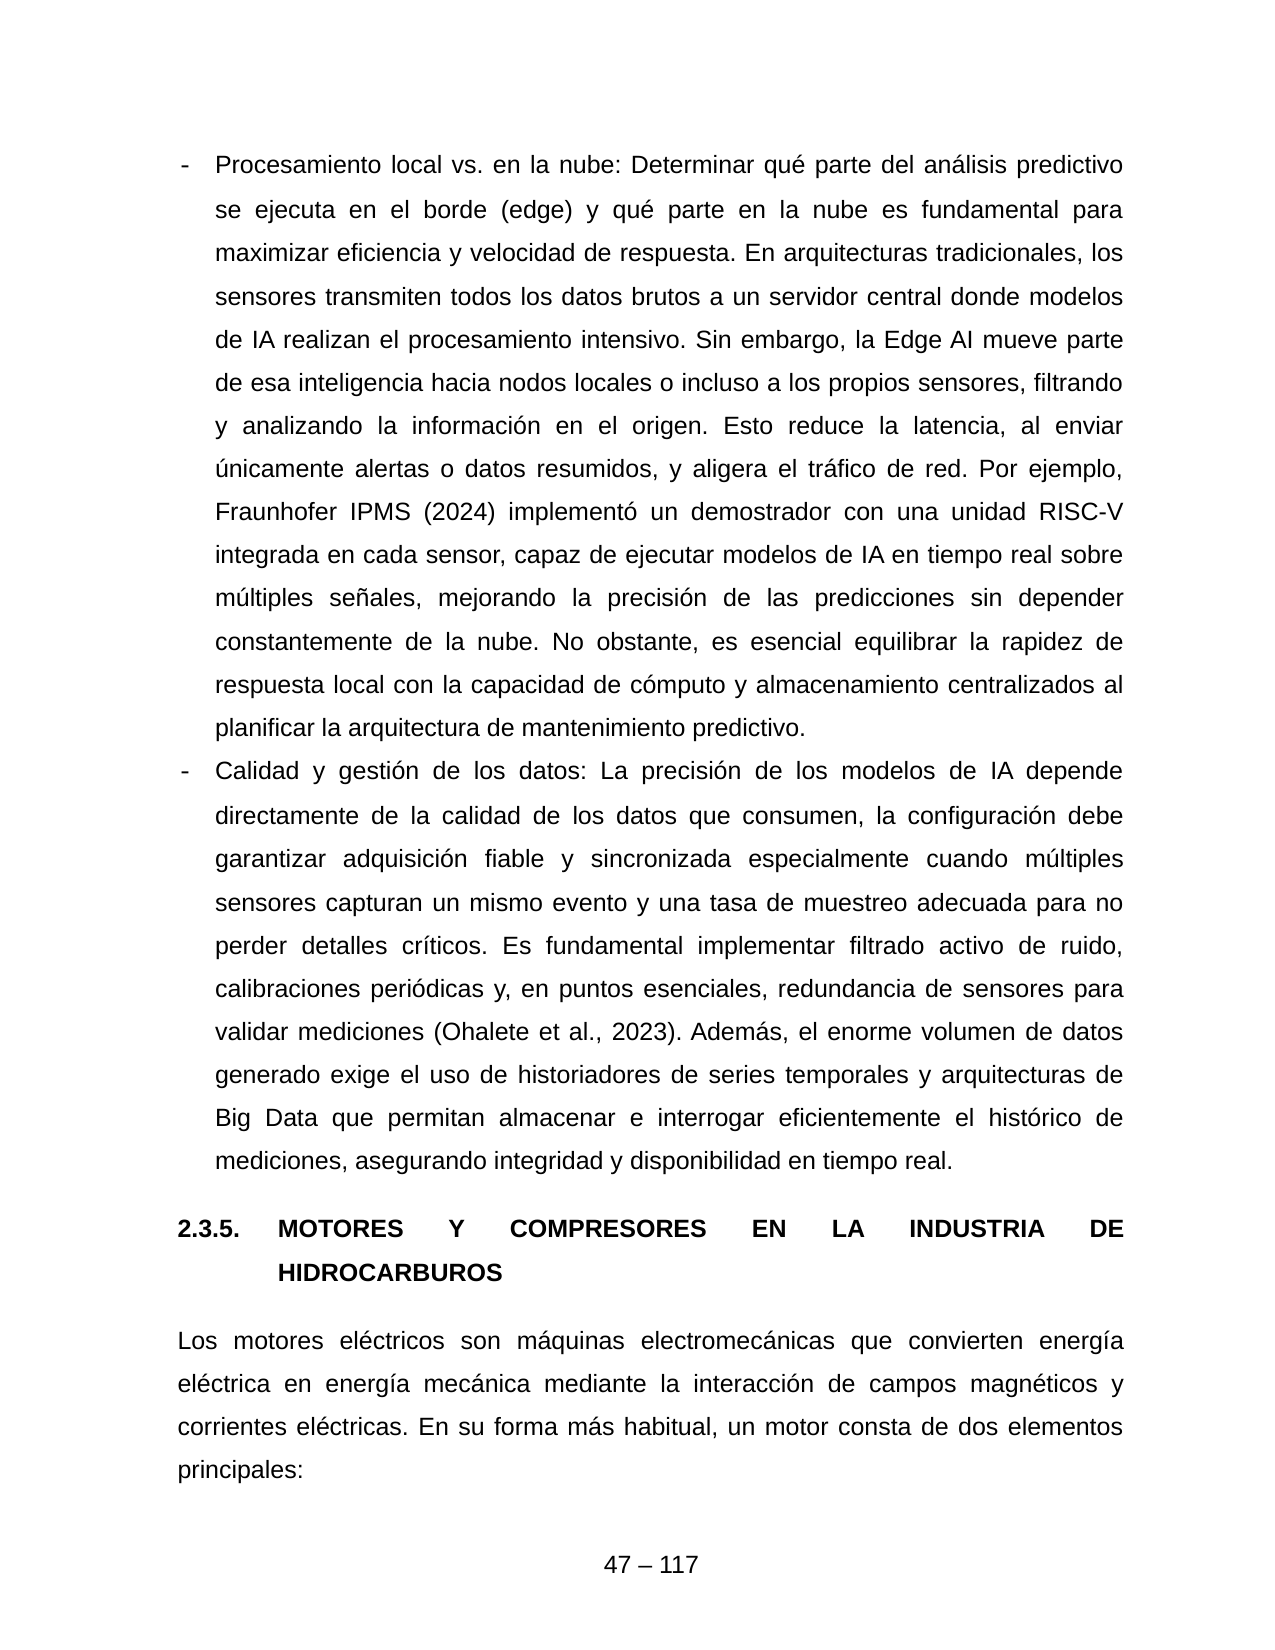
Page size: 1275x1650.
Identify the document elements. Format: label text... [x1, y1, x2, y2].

list Calidad y gestión de los datos: La precisión de los modelos de IA depende directamente de la calidad de los datos que consumen, la configuración debe garantizar adquisición fiable y sincronizada especialmente cuando múltiples sensores capturan un mismo evento y una tasa de muestreo adecuada para no perder detalles críticos. Es fundamental implementar filtrado activo de ruido, calibraciones periódicas y, en puntos esenciales, redundancia de sensores para validar mediciones (Ohalete et al., 2023). Además, el enorme volumen de datos generado exige el uso de historiadores de series temporales y arquitecturas de Big Data que permitan almacenar e interrogar eficientemente el histórico de mediciones, asegurando integridad y disponibilidad en tiempo real. [177, 756, 1125, 1175]
subtitle MOTORES Y COMPRESORES EN LA INDUSTRIA DE HIDROCARBUROS [177, 1214, 1125, 1286]
text Los motores eléctricos son máquinas electromecánicas que convierten energía eléctrica en energía mecánica mediante la interacción de campos magnéticos y corrientes eléctricas. En su forma más habitual, un motor consta de dos elementos principales: [177, 1326, 1125, 1484]
list Procesamiento local vs. en la nube: Determinar qué parte del análisis predictivo se ejecuta en el borde (edge) y qué parte en la nube es fundamental para maximizar eficiencia y velocidad de respuesta. En arquitecturas tradicionales, los sensores transmiten todos los datos brutos a un servidor central donde modelos de IA realizan el procesamiento intensivo. Sin embargo, la Edge AI mueve parte de esa inteligencia hacia nodos locales o incluso a los propios sensores, filtrando y analizando la información en el origen. Esto reduce la latencia, al enviar únicamente alertas o datos resumidos, y aligera el tráfico de red. Por ejemplo, Fraunhofer IPMS (2024) implementó un demostrador con una unidad RISC-V integrada en cada sensor, capaz de ejecutar modelos de IA en tiempo real sobre múltiples señales, mejorando la precisión de las predicciones sin depender constantemente de la nube. No obstante, es esencial equilibrar la rapidez de respuesta local con la capacidad de cómputo y almacenamiento centralizados al planificar la arquitectura de mantenimiento predictivo. [177, 150, 1125, 742]
